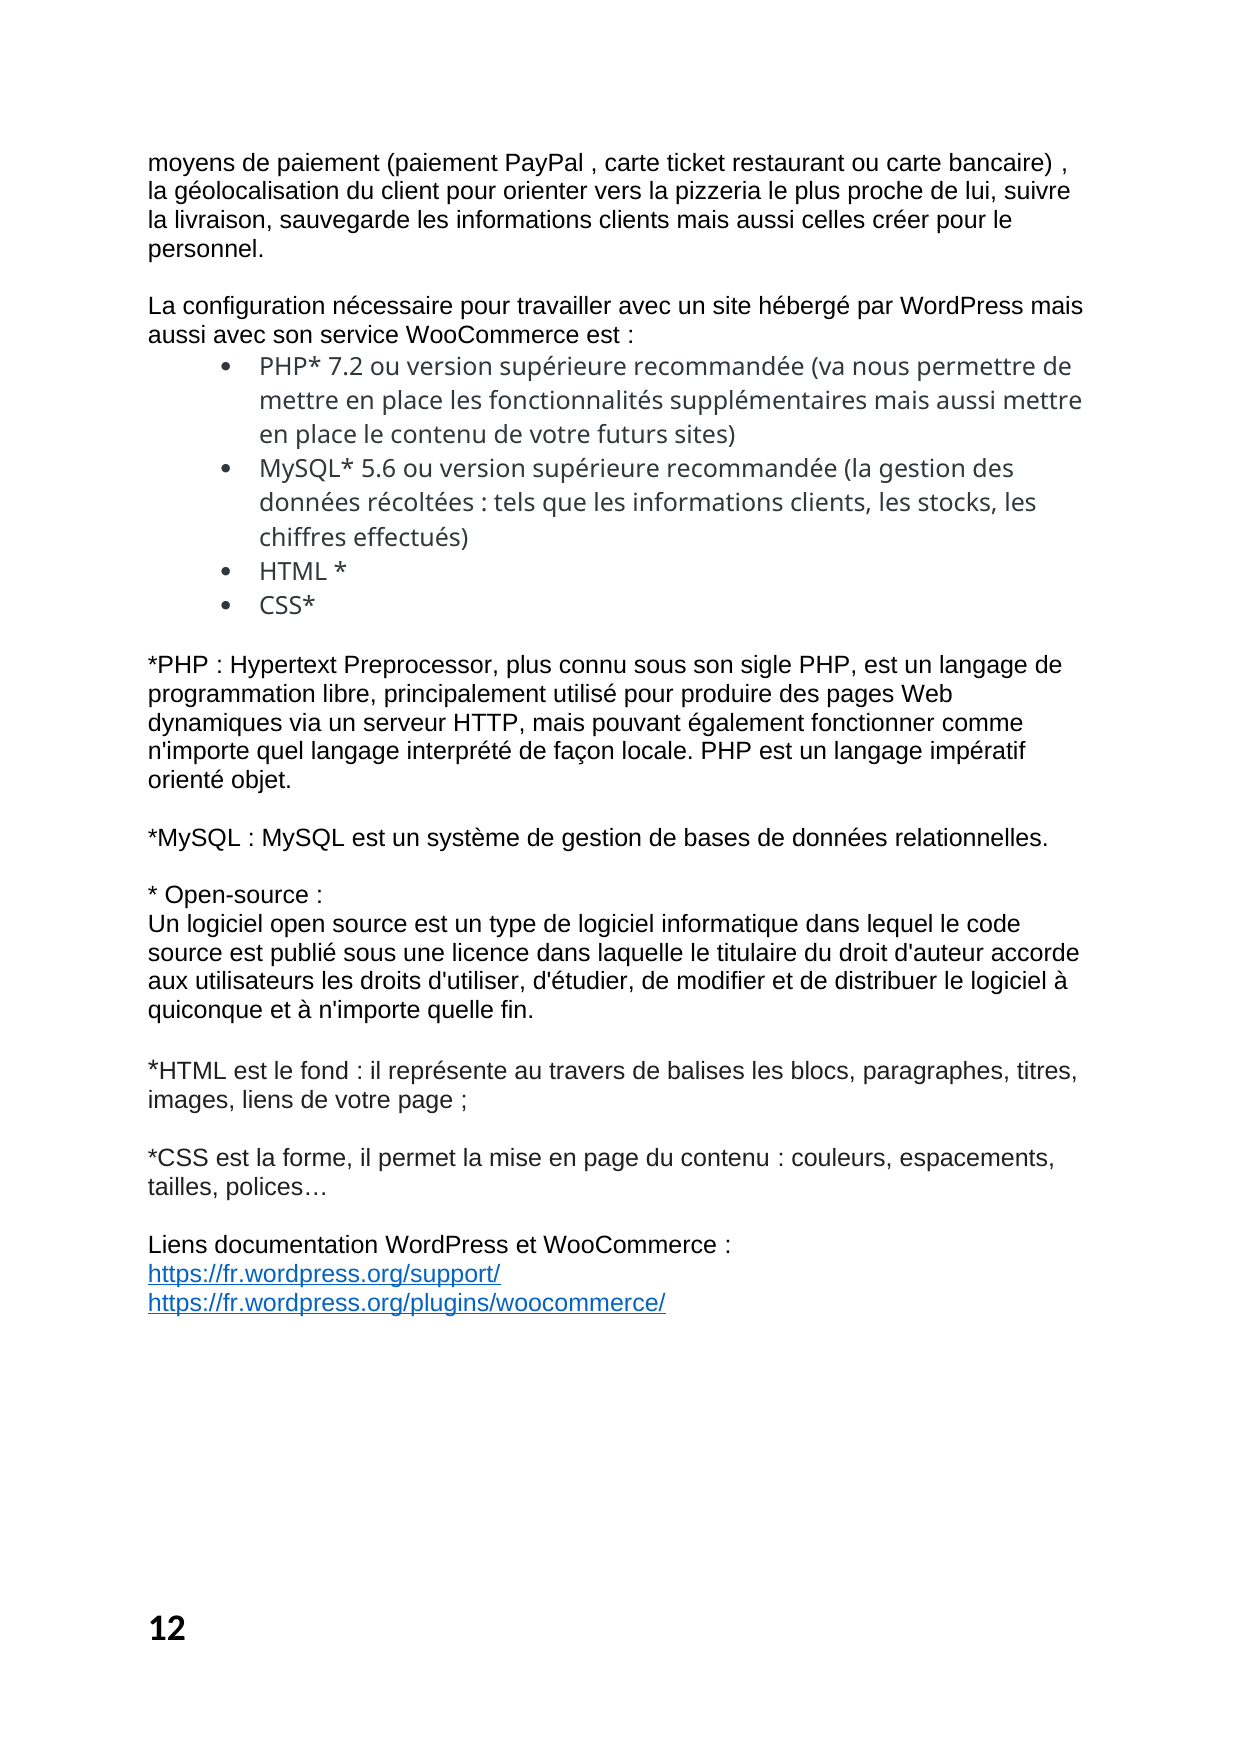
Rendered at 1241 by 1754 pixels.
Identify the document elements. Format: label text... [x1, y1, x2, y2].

text * Open-source : [148, 880, 1093, 909]
text https://fr.wordpress.org/support/ [148, 1259, 1093, 1287]
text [148, 148, 1093, 263]
text https://fr.wordpress.org/plugins/woocommerce/ [148, 1287, 1093, 1316]
text *CSS est la forme, il permet la mise en page du contenu : couleurs, espacements, tailles, polices… [148, 1143, 1093, 1201]
list PHP* 7.2 ou version supérieure recommandée (va nous permettre de mettre en place les fonctionnalités supplémentaires mais aussi mettre en place le contenu de votre futurs sites) [221, 349, 1093, 451]
text *PHP : Hypertext Preprocessor, plus connu sous son sigle PHP, est un langage de programmation libre, principalement utilisé pour produire des pages Web dynamiques via un serveur HTTP, mais pouvant également fonctionner comme n'importe quel langage interprété de façon locale. PHP est un langage impératif orienté objet. [148, 650, 1093, 794]
text *HTML est le fond : il représente au travers de balises les blocs, paragraphes, titres, images, liens de votre page ; [148, 1053, 1093, 1114]
text *MySQL : MySQL est un système de gestion de bases de données relationnelles. [148, 823, 1093, 851]
list CSS* [221, 587, 1093, 621]
list HTML * [221, 553, 1093, 587]
text Un logiciel open source est un type de logiciel informatique dans lequel le code source est publié sous une licence dans laquelle le titulaire du droit d'auteur accorde aux utilisateurs les droits d'utiliser, d'étudier, de modifier et de distribuer le logiciel à quiconque et à n'importe quelle fin. [148, 909, 1093, 1024]
text La configuration nécessaire pour travailler avec un site hébergé par WordPress mais aussi avec son service WooCommerce est : [148, 291, 1093, 349]
text Liens documentation WordPress et WooCommerce : [148, 1230, 1093, 1259]
list MySQL* 5.6 ou version supérieure recommandée (la gestion des données récoltées : tels que les informations clients, les stocks, les chiffres effectués) [221, 451, 1093, 553]
